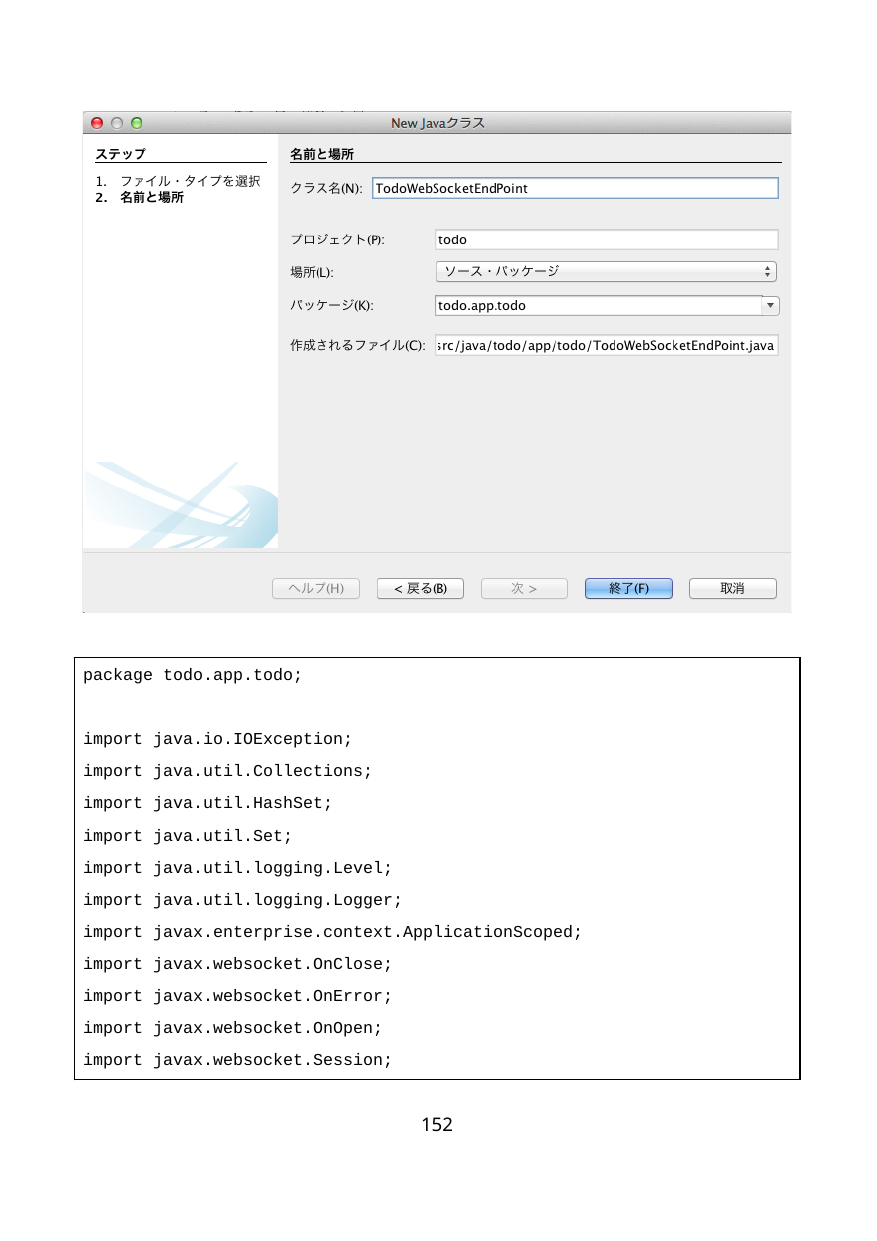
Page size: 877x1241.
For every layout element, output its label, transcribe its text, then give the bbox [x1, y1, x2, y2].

text import javax.websocket.OnError; [83, 981, 791, 1013]
text import javax.enterprise.context.ApplicationScoped; [83, 917, 791, 949]
text import java.util.Collections; [83, 756, 791, 788]
text import javax.websocket.Session; [75, 1042, 799, 1079]
picture [82, 111, 792, 613]
text import java.util.logging.Logger; [83, 885, 791, 917]
text import java.util.logging.Level; [83, 853, 791, 885]
text import java.util.HashSet; [83, 788, 791, 821]
text import javax.websocket.OnOpen; [83, 1013, 791, 1042]
text import java.util.Set; [83, 821, 791, 853]
text import java.io.IOException; [83, 724, 791, 756]
text package todo.app.todo; [75, 658, 799, 692]
text import javax.websocket.OnClose; [83, 949, 791, 981]
